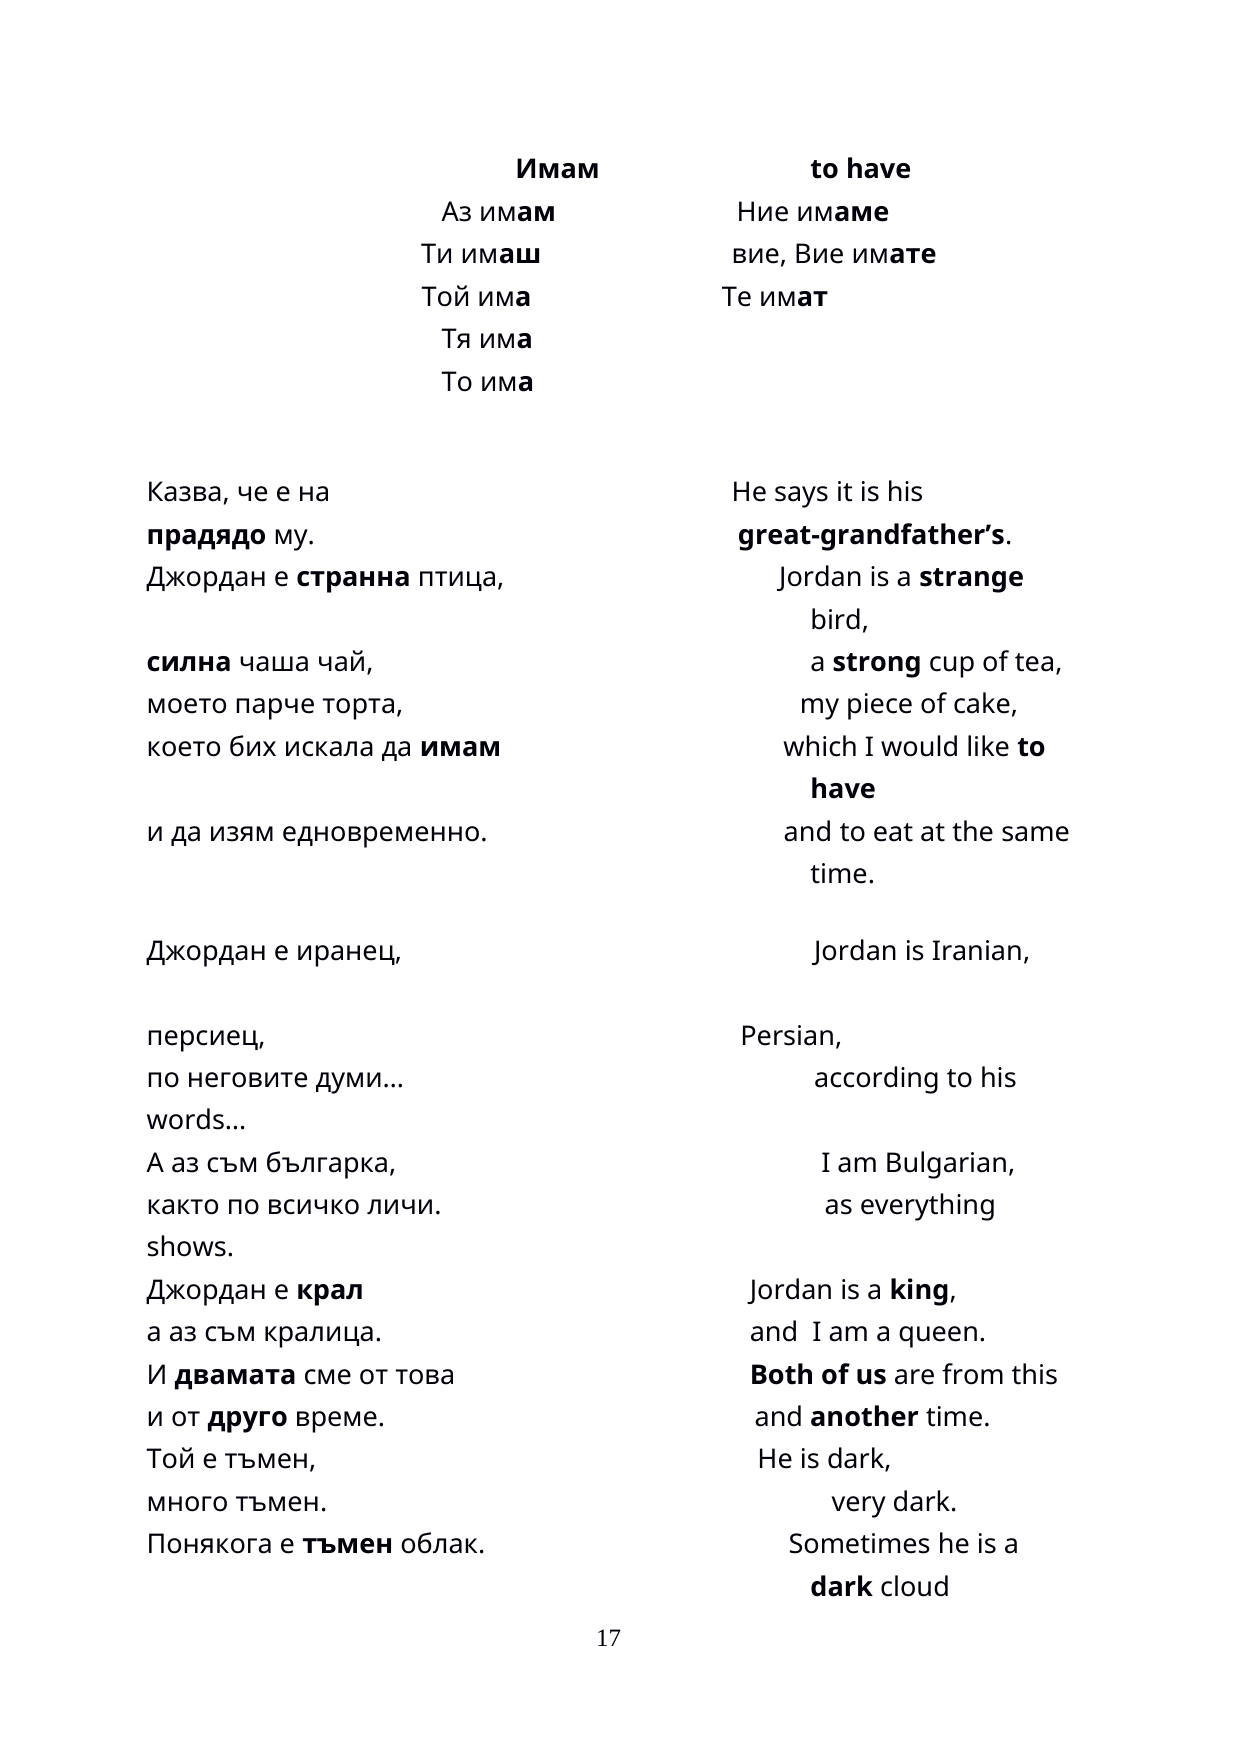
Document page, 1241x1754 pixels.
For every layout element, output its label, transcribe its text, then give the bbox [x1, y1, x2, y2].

text което бих искала да имам which I would like to have [146, 727, 1070, 807]
text И двамата сме от това Both of us are from this [146, 1355, 1070, 1392]
text прадядо му. great-grandfather’s. [146, 515, 1070, 552]
text много тъмен. very dark. [146, 1482, 1070, 1519]
text а аз съм кралица. and I am a queen. [146, 1313, 1070, 1349]
text Аз имам Ние имаме [441, 192, 1070, 229]
text както по всичко личи. as everything shows. [146, 1186, 1070, 1265]
text Казва, че е на He says it is his [146, 473, 1070, 510]
text силна чаша чай, a strong cup of tea, [146, 642, 1070, 679]
text Той е тъмен, He is dark, [146, 1440, 1070, 1477]
text Ти имаш вие, Вие имате [146, 235, 1070, 272]
text Имам to have [146, 150, 1070, 187]
text персиец, Persian, [146, 1016, 1070, 1053]
text Понякога е тъмен облак. Sometimes he is a dark cloud [146, 1525, 1070, 1604]
text А аз съм българка, I am Bulgarian, [146, 1143, 1070, 1180]
text и да изям едновременно. and to eat at the same time. [146, 812, 1070, 891]
text Тя има [146, 319, 1070, 356]
text Джордан е странна птица, Jordan is a strange bird, [146, 558, 1070, 637]
text Той има Те имат [146, 277, 1070, 314]
text и от друго време. and another time. [146, 1397, 1070, 1434]
text по неговите думи… according to his words… [146, 1058, 1070, 1138]
text То има [146, 362, 1070, 399]
text моето парче торта, my piece of cake, [146, 685, 1070, 722]
text Джордан е иранец, Jordan is Iranian, [146, 931, 1070, 1010]
text Джордан е крал Jordan is a king, [146, 1270, 1070, 1307]
